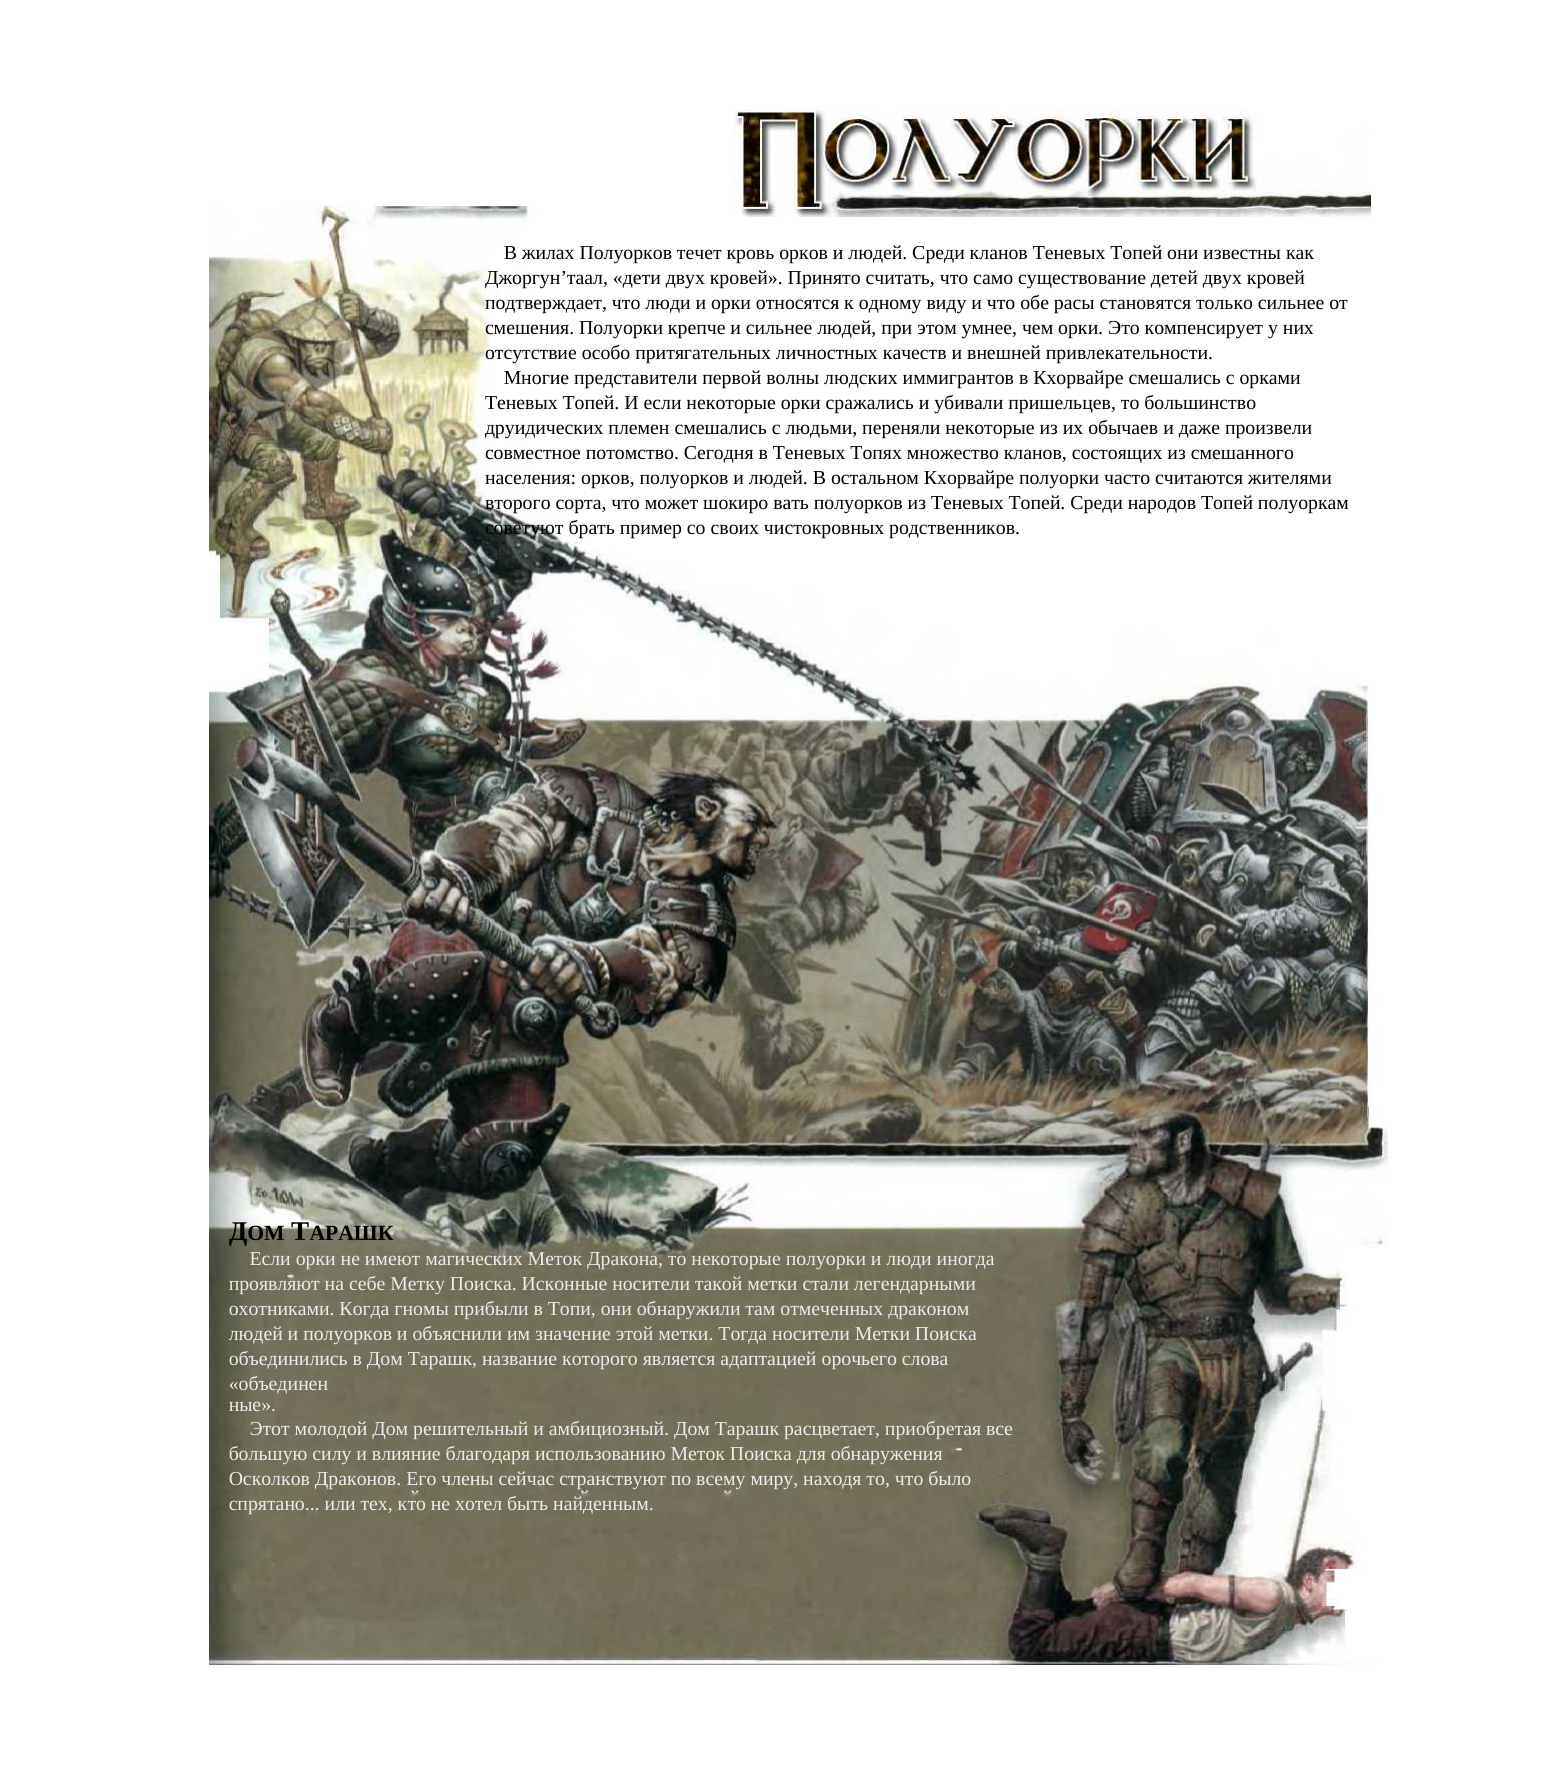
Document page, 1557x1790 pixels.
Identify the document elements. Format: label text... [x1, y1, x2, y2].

text В жилах Полуорков течет кровь орков и людей. Среди кланов Теневых Топей они известны как Джоргун’таал, «дети двух кровей». Принято считать, что само существование детей двух кровей подтверждает, что люди и орки относятся к одному виду и что обе расы становятся только сильнее от смешения. Полуорки крепче и сильнее людей, при этом умнее, чем орки. Это компенсирует у них отсутствие особо притягательных личностных качеств и внешней привлекательности. [485, 239, 1370, 364]
text Дом Тарашк [228, 1219, 1370, 1246]
text ные». [228, 1396, 1370, 1416]
text Многие представители первой волны людских иммигрантов в Кхорвайре смешались с орками Теневых Топей. И если некоторые орки сражались и убивали пришельцев, то большинство друидических племен смешались с людьми, переняли некоторые из их обычаев и даже произвели совместное потомство. Сегодня в Теневых Топях множество кланов, состоящих из смешанного населения: орков, полуорков и людей. В остальном Кхорвайре полуорки часто считаются жителями второго сорта, что может шокиро вать полуорков из Теневых Топей. Среди народов Топей полуоркам советуют брать пример со своих чистокровных родственников. [485, 364, 1370, 539]
text Если орки не имеют магических Меток Дракона, то некоторые полуорки и люди иногда проявляют на себе Метку Поиска. Исконные носители такой метки стали легендарными охотниками. Когда гномы прибыли в Топи, они обнаружили там отмеченных драконом людей и полуорков и объяснили им значение этой метки. Тогда носители Метки Поиска объединились в Дом Тарашк, название которого является адаптацией орочьего слова «объединен [228, 1246, 1014, 1396]
picture [209, 109, 1388, 1665]
text Этот молодой Дом решительный и амбициозный. Дом Тарашк расцветает, приобретая все большую силу и влияние благодаря использованию Меток Поиска для обнаружения Осколков Драконов. Его члены сейчас странствуют по всему миру, находя то, что было спрятано... или тех, кто не хотел быть найденным. [228, 1416, 1014, 1516]
